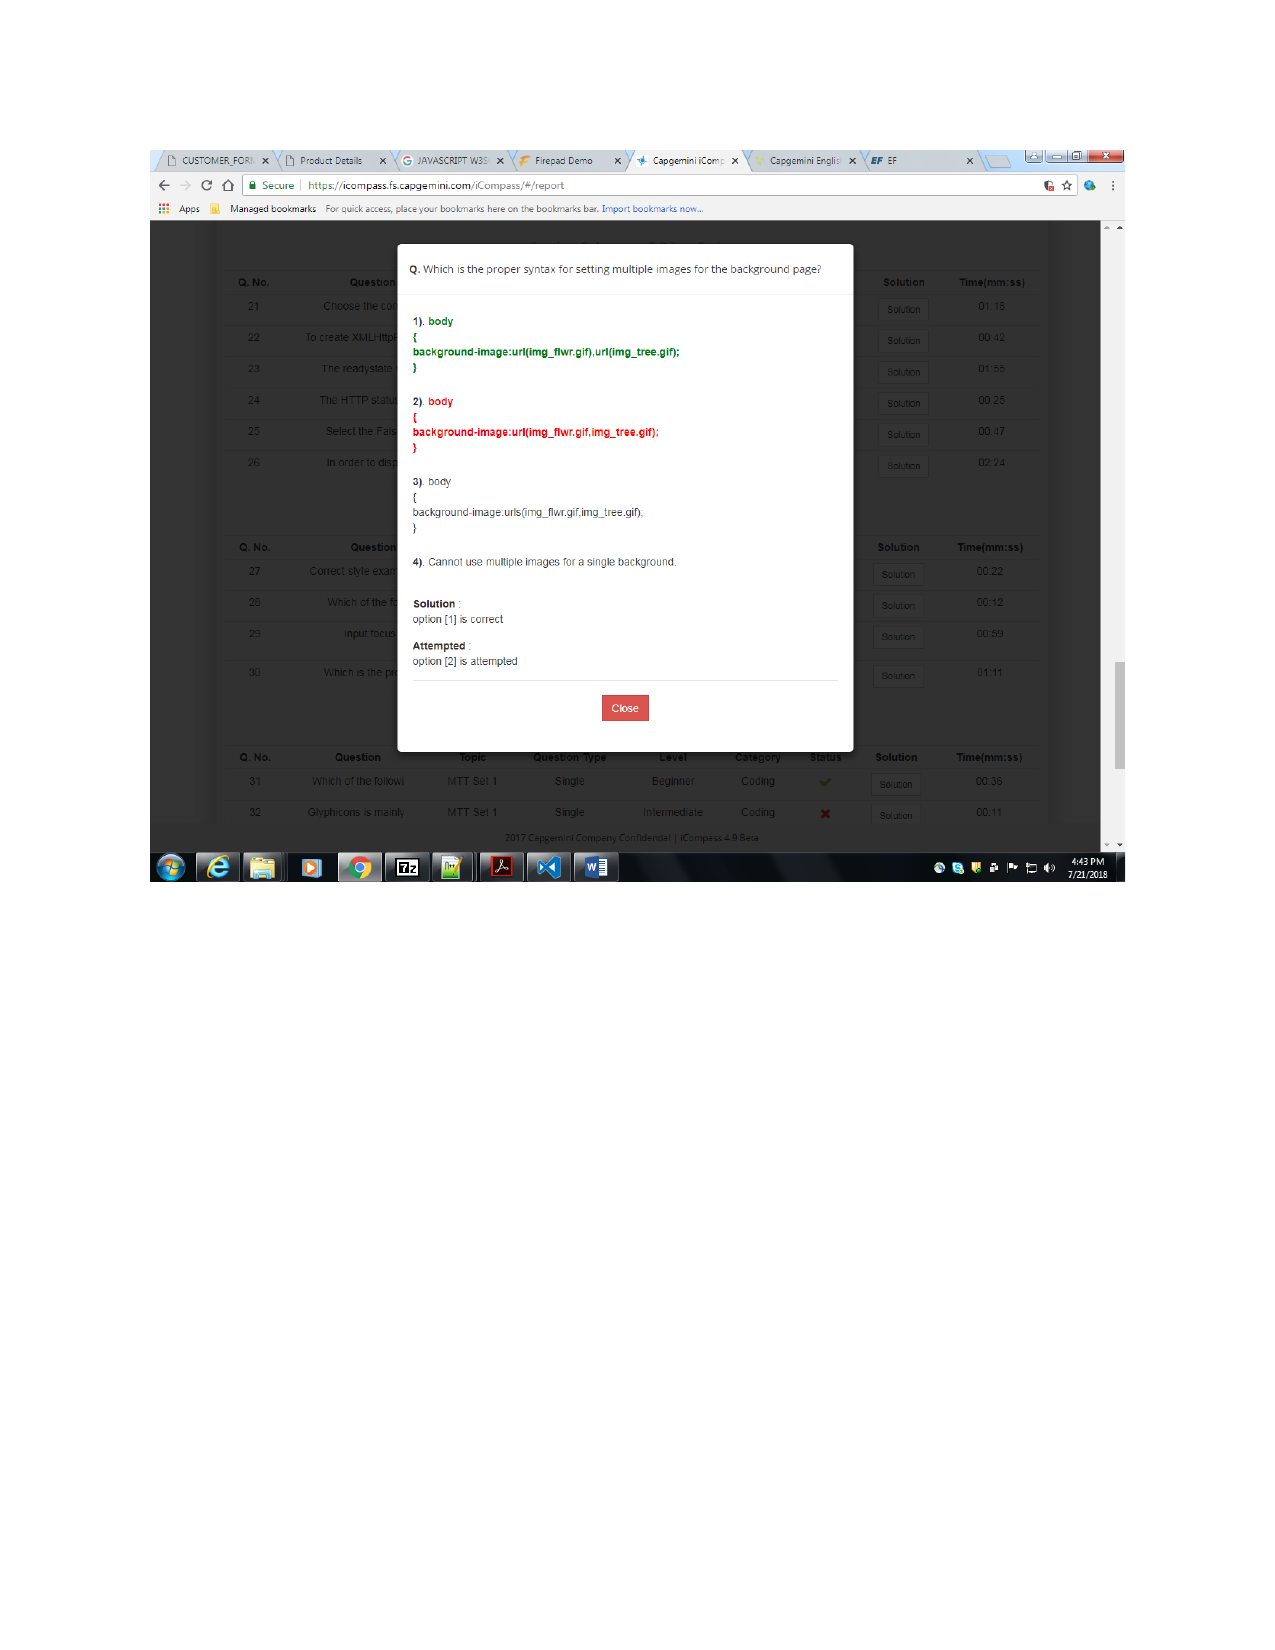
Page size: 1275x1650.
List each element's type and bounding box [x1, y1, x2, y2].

picture [150, 150, 1125, 882]
